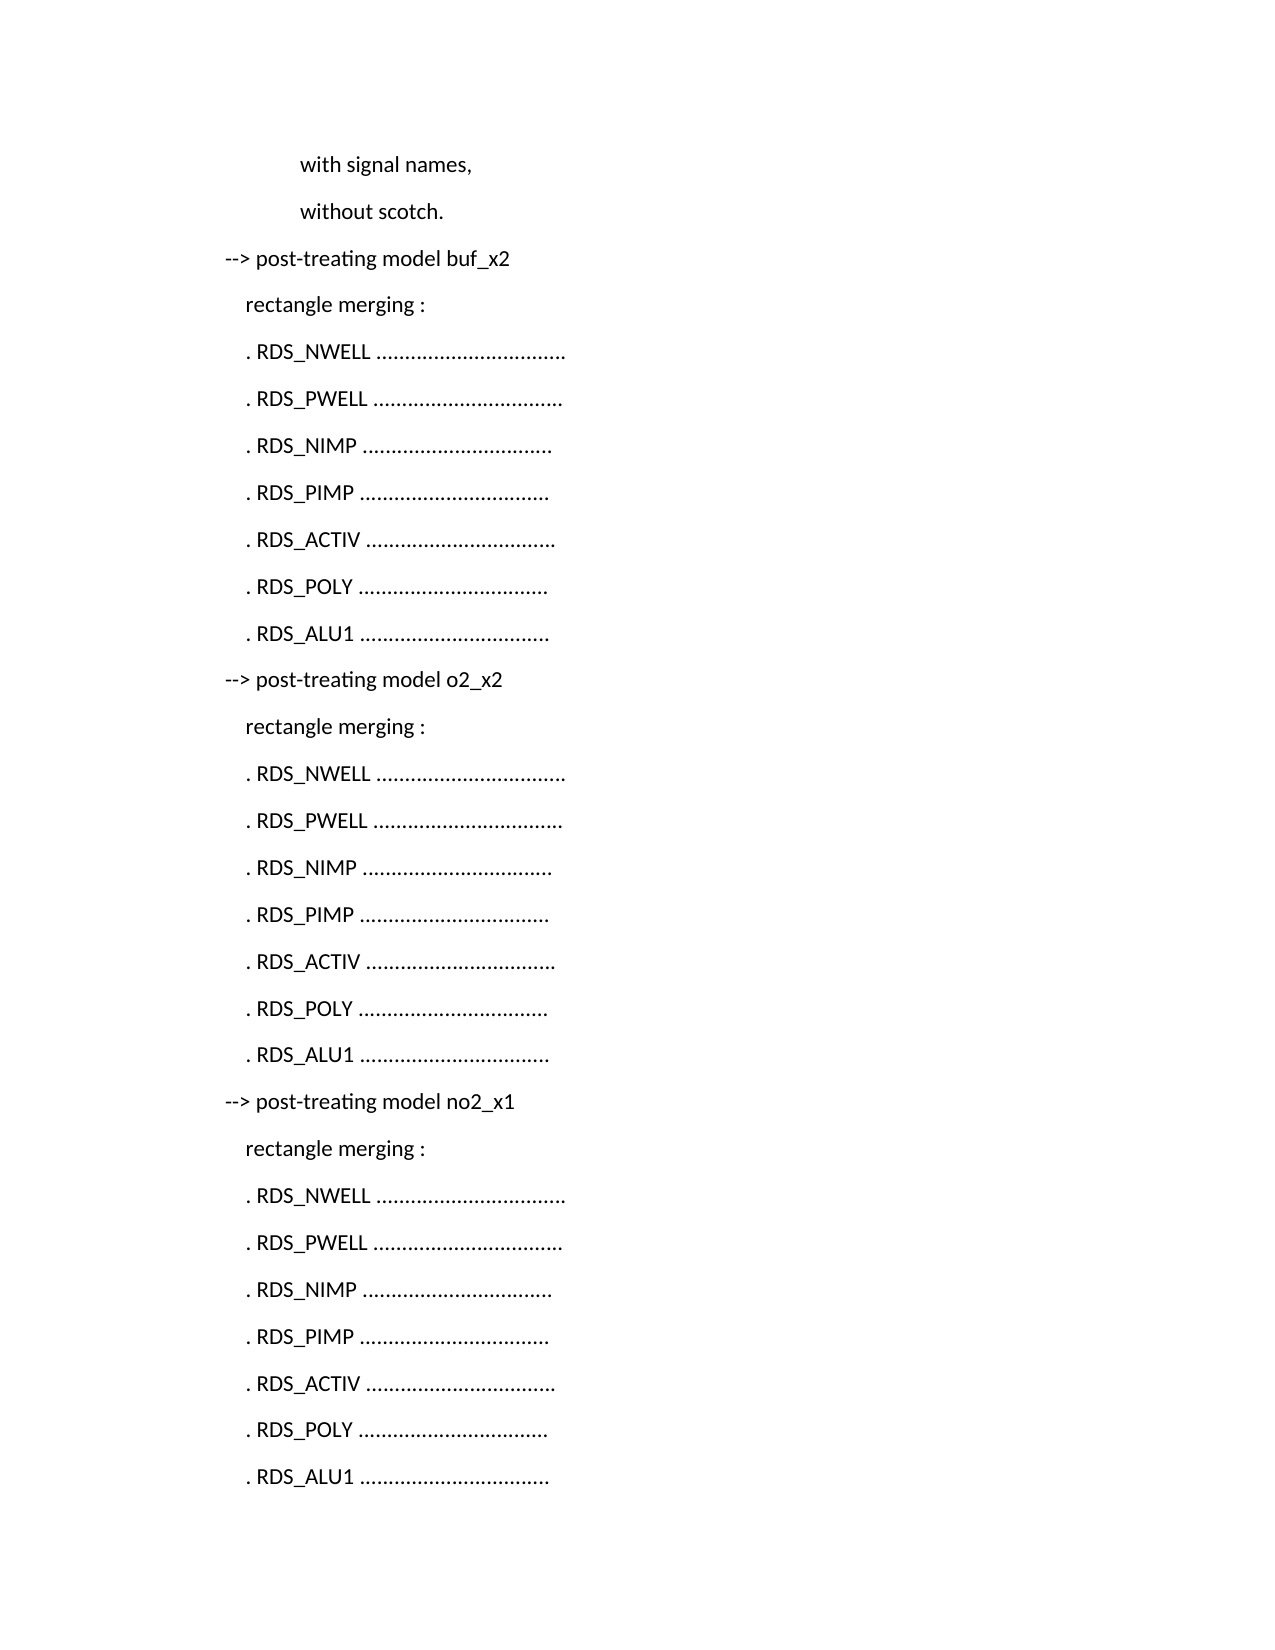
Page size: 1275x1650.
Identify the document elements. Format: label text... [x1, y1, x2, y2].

text . RDS_PWELL ................................. [150, 384, 1125, 412]
text . RDS_NIMP ................................. [150, 431, 1125, 459]
text . RDS_POLY ................................. [150, 1416, 1125, 1444]
text . RDS_PIMP ................................. [150, 1322, 1125, 1350]
text . RDS_NIMP ................................. [150, 853, 1125, 881]
text --> post-treating model buf_x2 [150, 244, 1125, 272]
text . RDS_ALU1 ................................. [150, 619, 1125, 647]
text . RDS_ACTIV ................................. [150, 947, 1125, 975]
text without scotch. [150, 197, 1125, 225]
text . RDS_NWELL ................................. [150, 1181, 1125, 1209]
text . RDS_POLY ................................. [150, 994, 1125, 1022]
text rectangle merging : [150, 291, 1125, 319]
text rectangle merging : [150, 712, 1125, 741]
text . RDS_PIMP ................................. [150, 900, 1125, 928]
text . RDS_NIMP ................................. [150, 1275, 1125, 1303]
text rectangle merging : [150, 1134, 1125, 1162]
text . RDS_ACTIV ................................. [150, 525, 1125, 553]
text . RDS_POLY ................................. [150, 572, 1125, 600]
text --> post-treating model o2_x2 [150, 666, 1125, 694]
text . RDS_ALU1 ................................. [150, 1041, 1125, 1069]
text . RDS_NWELL ................................. [150, 337, 1125, 366]
text with signal names, [150, 150, 1125, 178]
text . RDS_ACTIV ................................. [150, 1369, 1125, 1397]
text . RDS_ALU1 ................................. [150, 1462, 1125, 1491]
text --> post-treating model no2_x1 [150, 1087, 1125, 1116]
text . RDS_NWELL ................................. [150, 759, 1125, 787]
text . RDS_PIMP ................................. [150, 478, 1125, 506]
text . RDS_PWELL ................................. [150, 1228, 1125, 1256]
text . RDS_PWELL ................................. [150, 806, 1125, 834]
